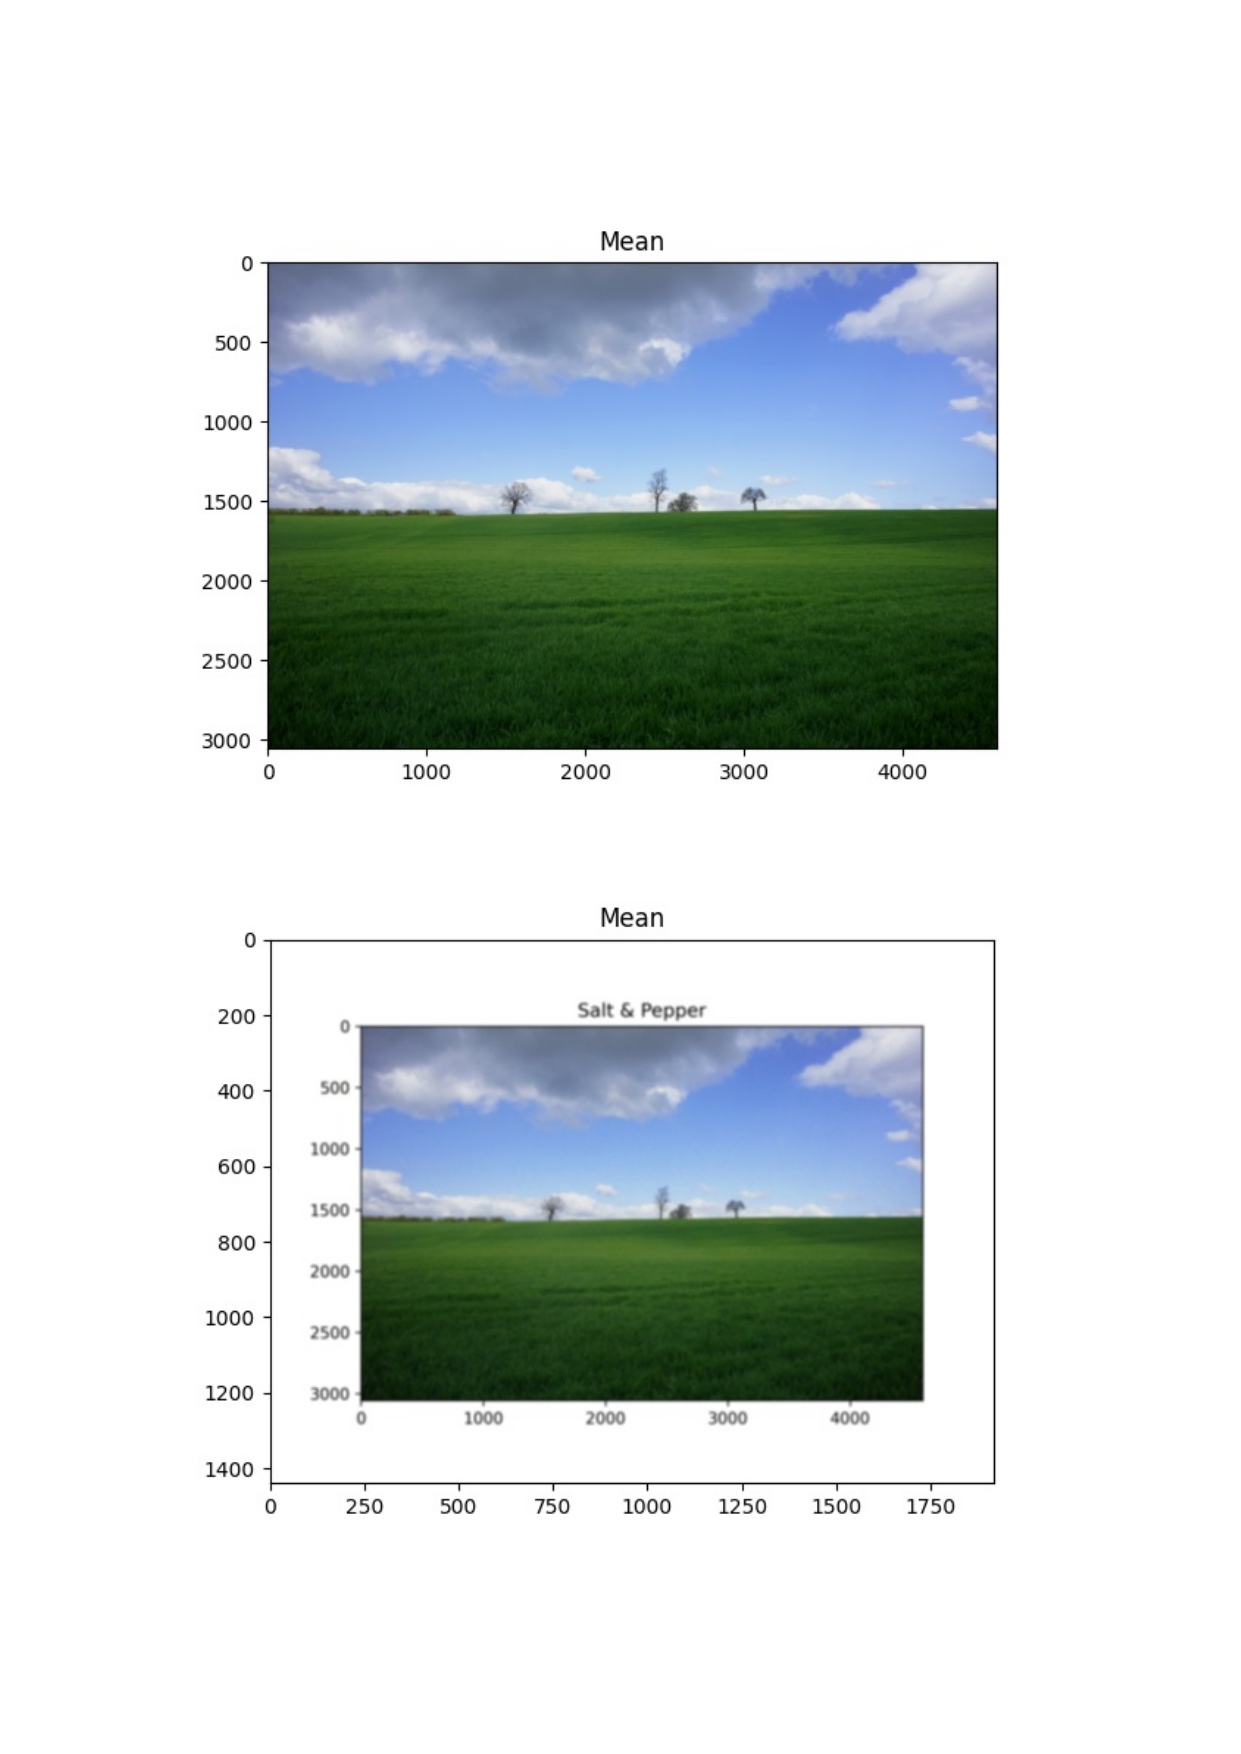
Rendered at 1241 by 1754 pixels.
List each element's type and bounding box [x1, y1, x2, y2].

picture [150, 150, 1091, 1561]
